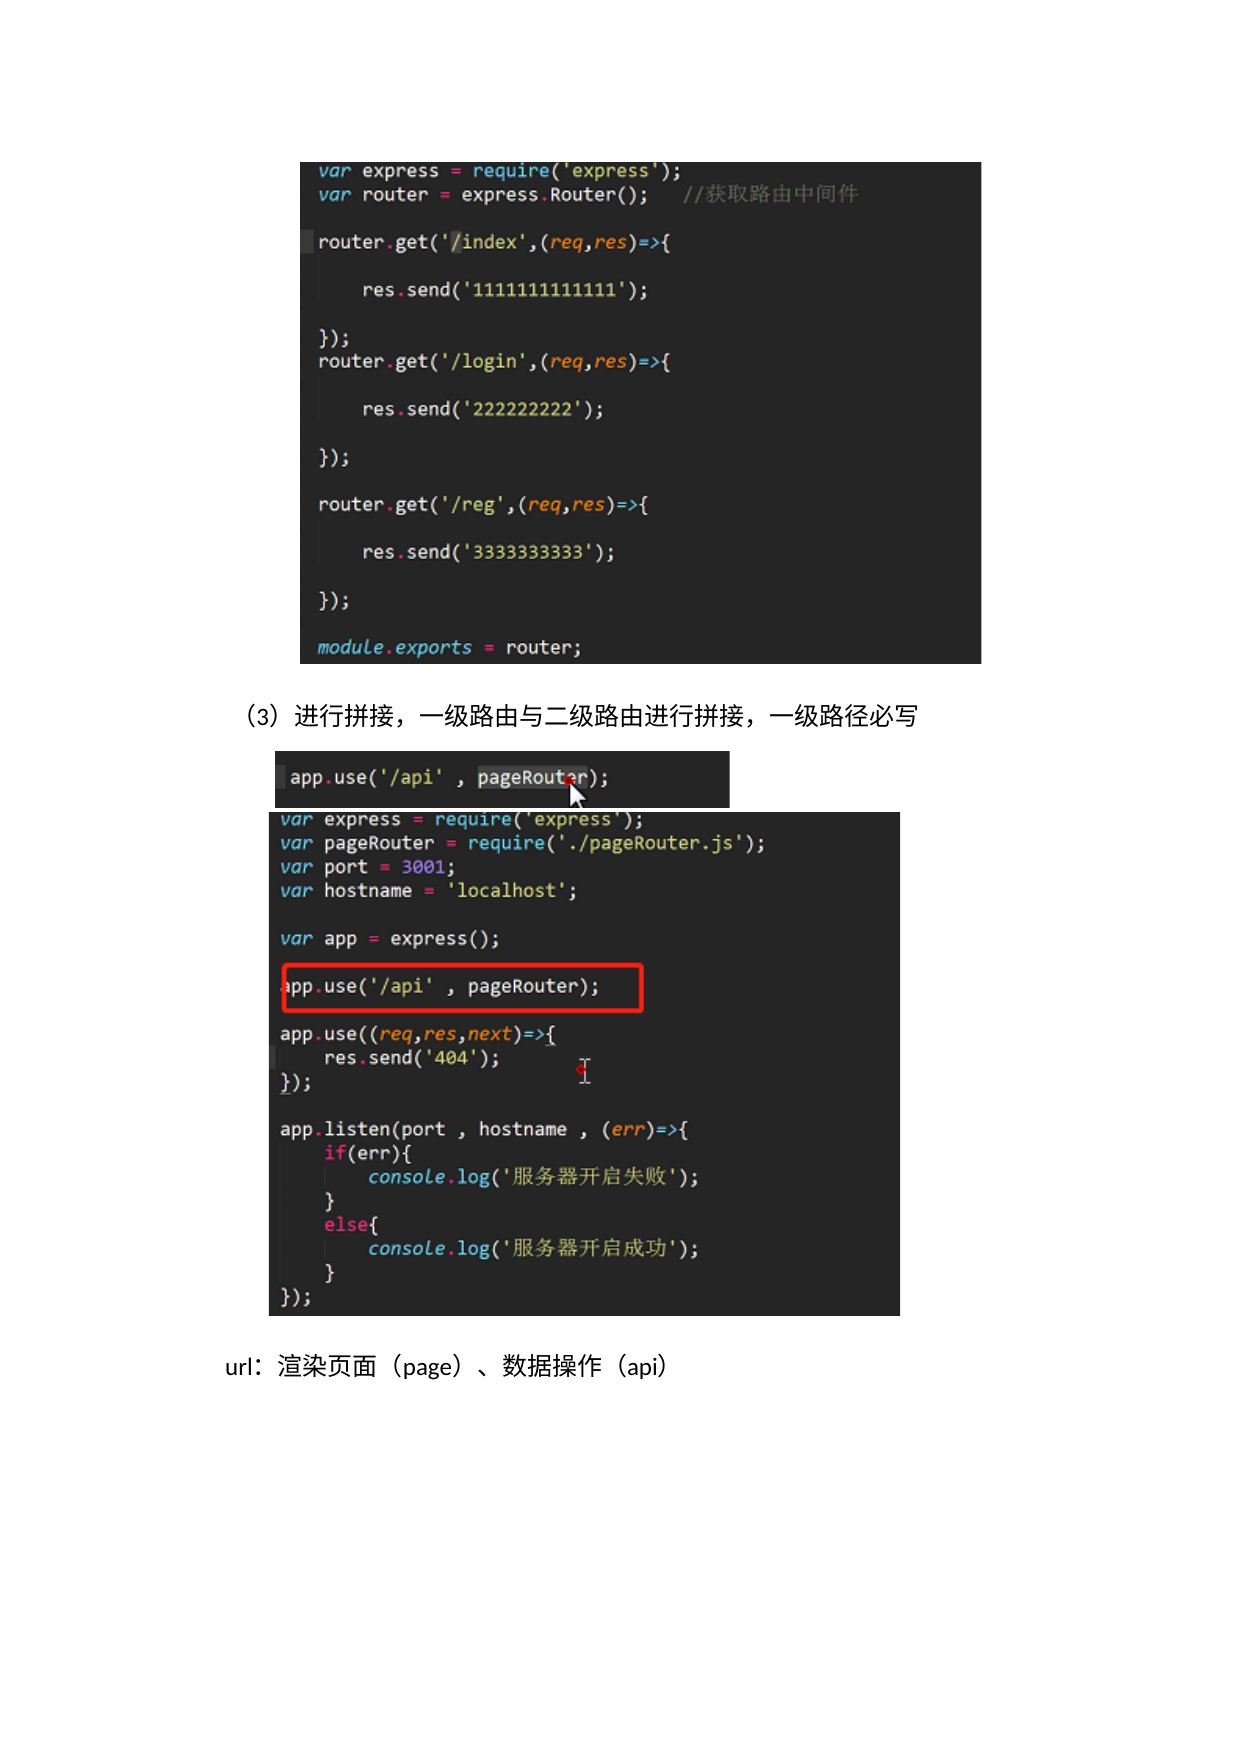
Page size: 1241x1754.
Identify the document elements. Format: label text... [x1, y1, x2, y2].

picture [268, 812, 901, 1316]
list url：渲染页面（page）、数据操作（api） [225, 1332, 1053, 1397]
text （3）进行拼接，一级路由与二级路由进行拼接，一级路径必写 [187, 682, 1053, 747]
picture [300, 162, 982, 664]
picture [275, 751, 730, 808]
